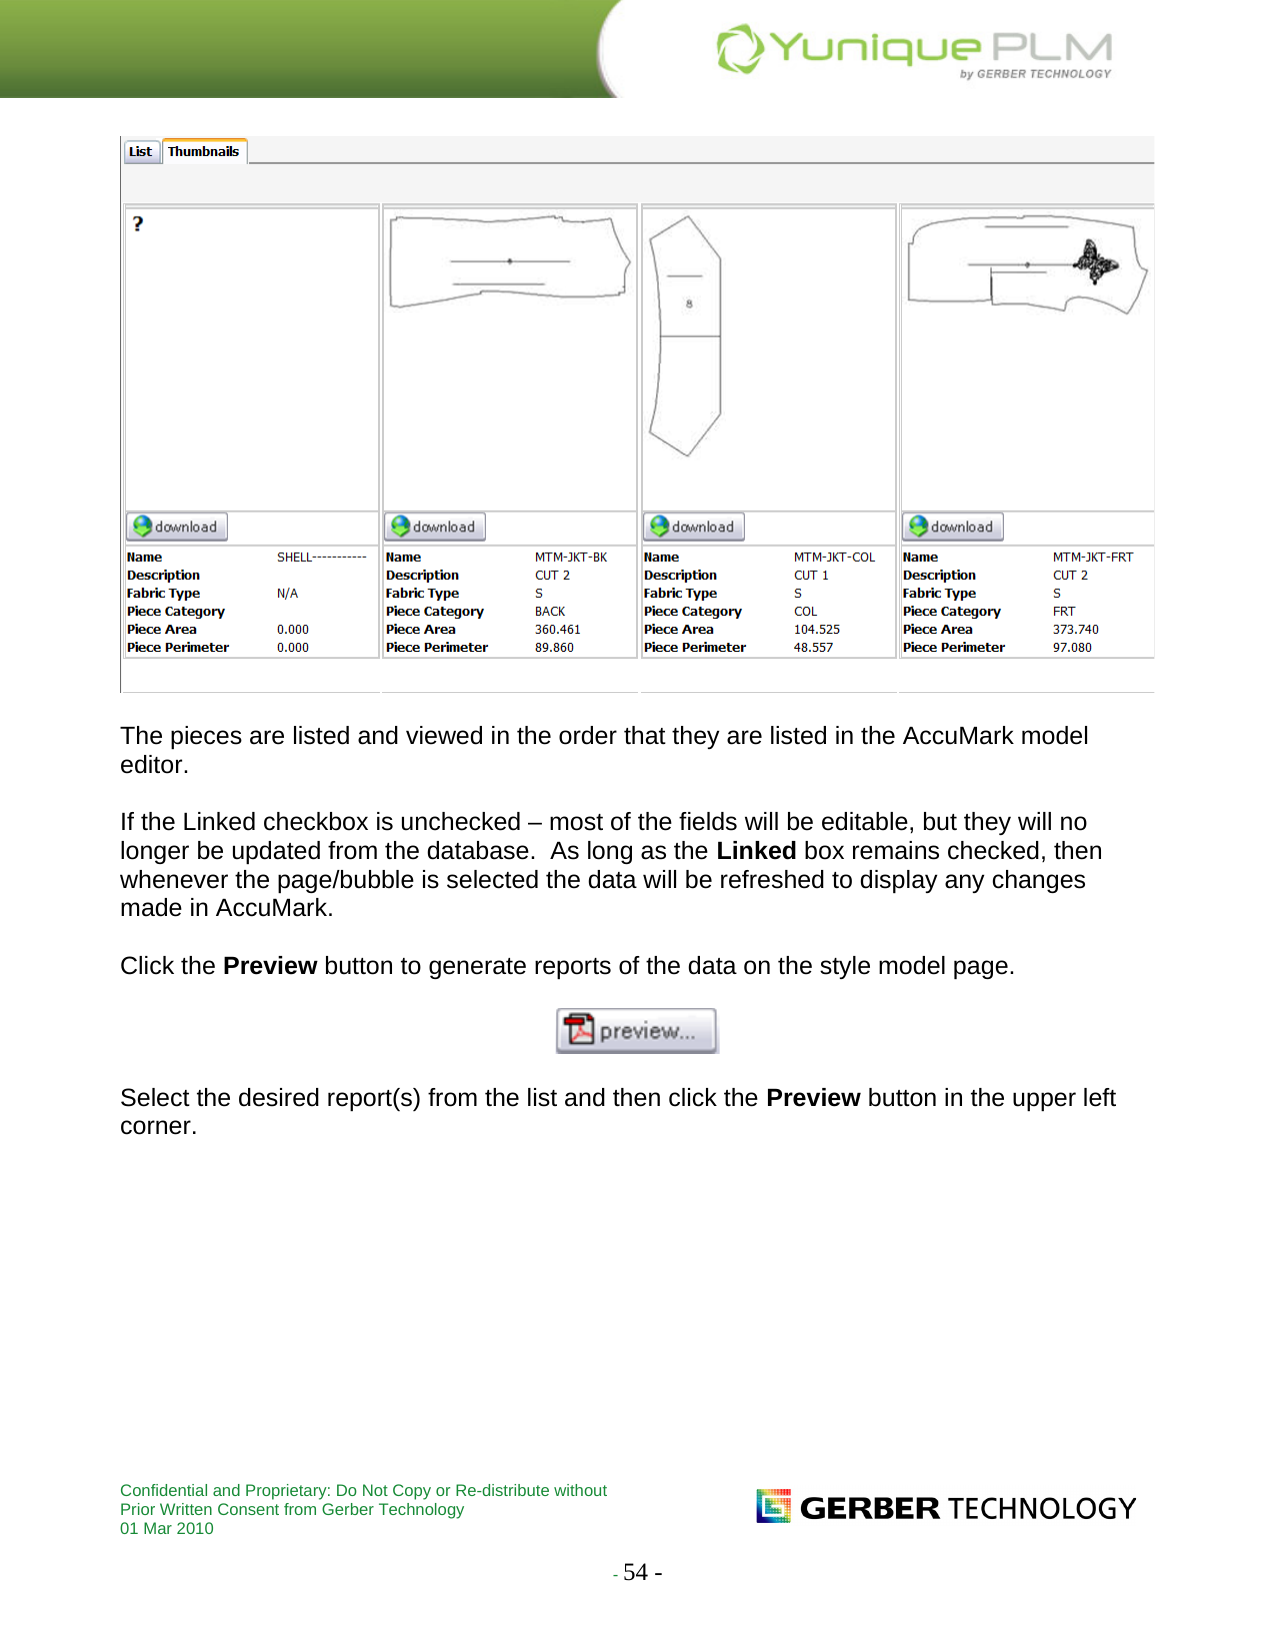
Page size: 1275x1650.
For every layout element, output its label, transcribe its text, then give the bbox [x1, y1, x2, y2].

text Select the desired report(s) from the list and then click the Preview button in the upper left corner. [120, 1082, 1155, 1140]
text The pieces are listed and viewed in the order that they are listed in the AccuMark model editor. [120, 721, 1155, 778]
picture [0, 0, 634, 98]
picture [756, 1485, 1137, 1526]
text If the Linked checkbox is unchecked – most of the fields will be editable, but they will no longer be updated from the database. As long as the Linked box remains checked, then whenever the page/bubble is selected the data will be refreshed to display any changes made in AccuMark. [120, 807, 1155, 922]
picture [703, 4, 1126, 102]
text Click the Preview button to generate reports of the data on the style model page. [120, 951, 1155, 980]
picture [555, 1008, 720, 1054]
picture [120, 136, 1155, 693]
